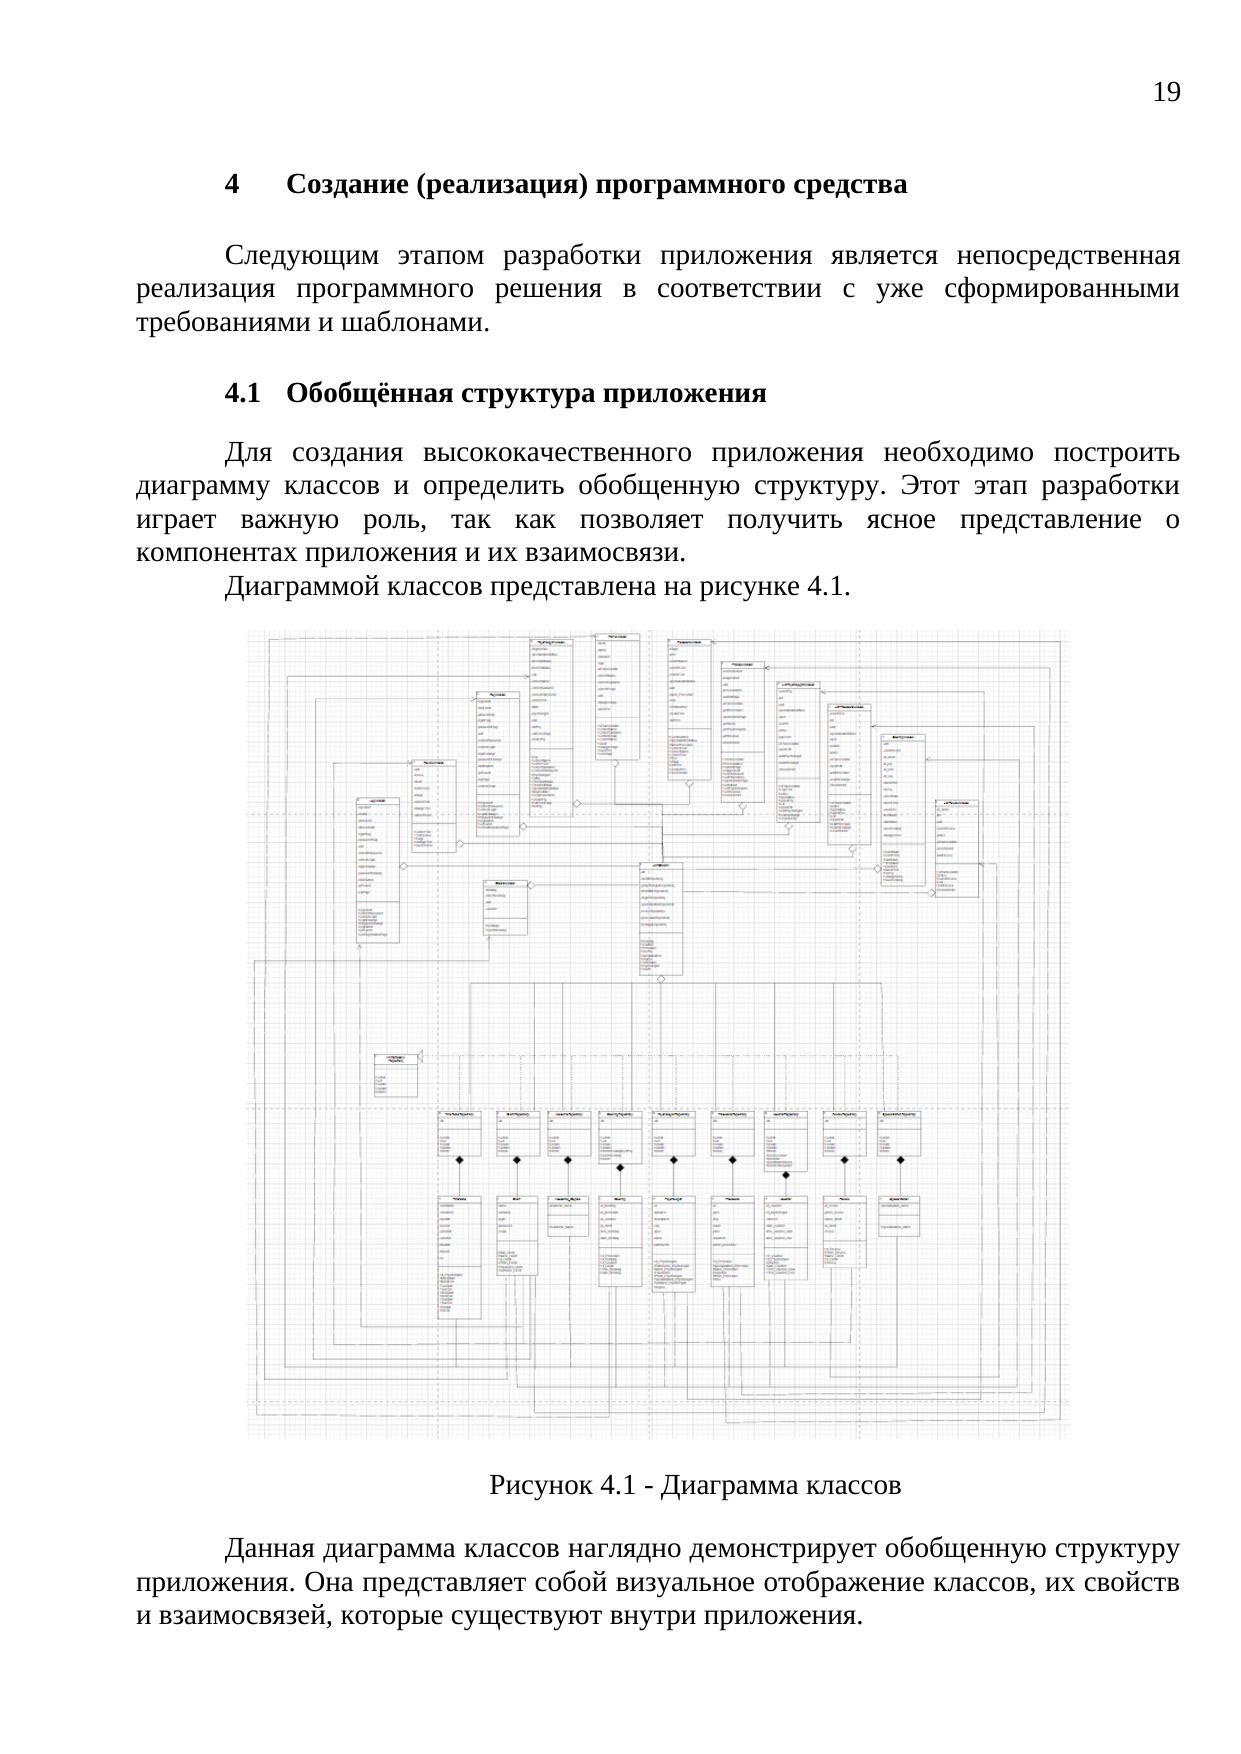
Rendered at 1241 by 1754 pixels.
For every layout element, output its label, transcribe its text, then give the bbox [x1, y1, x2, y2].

text Данная диаграмма классов наглядно демонстрирует обобщенную структуру приложения. Она представляет собой визуальное отображение классов, их свойств и взаимосвязей, которые существуют внутри приложения. [136, 1530, 1181, 1631]
text Для создания высококачественного приложения необходимо построить диаграмму классов и определить обобщенную структуру. Этот этап разработки играет важную роль, так как позволяет получить ясное представление о компонентах приложения и их взаимосвязи. [136, 434, 1181, 568]
subtitle Создание (реализация) программного средства [136, 166, 1181, 199]
subtitle Обобщённая структура приложения [136, 375, 1181, 409]
text Следующим этапом разработки приложения является непосредственная реализация программного решения в соответствии с уже сформированными требованиями и шаблонами. [136, 237, 1181, 338]
picture [246, 630, 1071, 1439]
text Рисунок 4.1 - Диаграмма классов [136, 1467, 1181, 1501]
text Диаграммой классов представлена на рисунке 4.1. [136, 568, 1181, 601]
